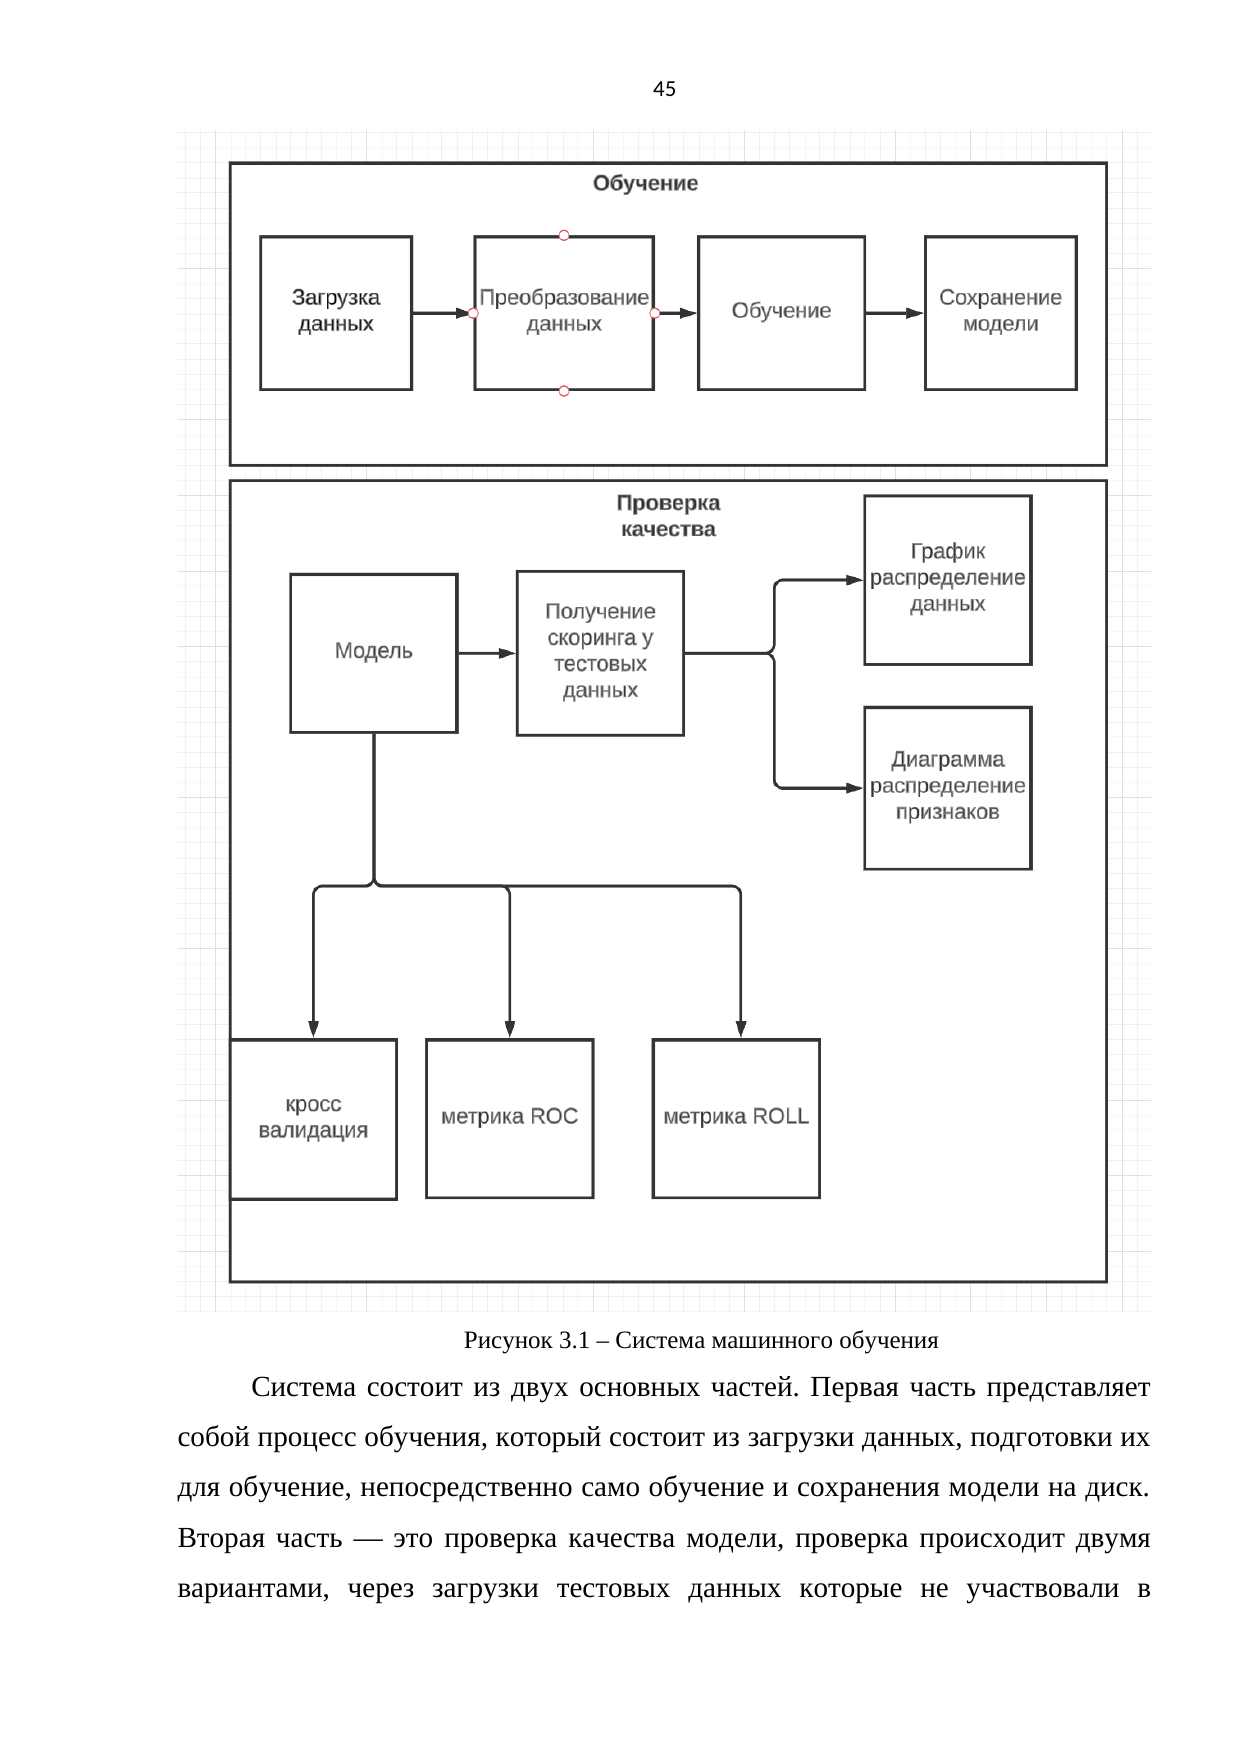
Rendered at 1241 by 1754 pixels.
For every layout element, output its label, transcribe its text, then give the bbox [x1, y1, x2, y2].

picture [177, 130, 1152, 1312]
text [177, 1369, 1152, 1603]
text Рисунок 3.1 – Система машинного обучения [177, 1326, 1152, 1354]
